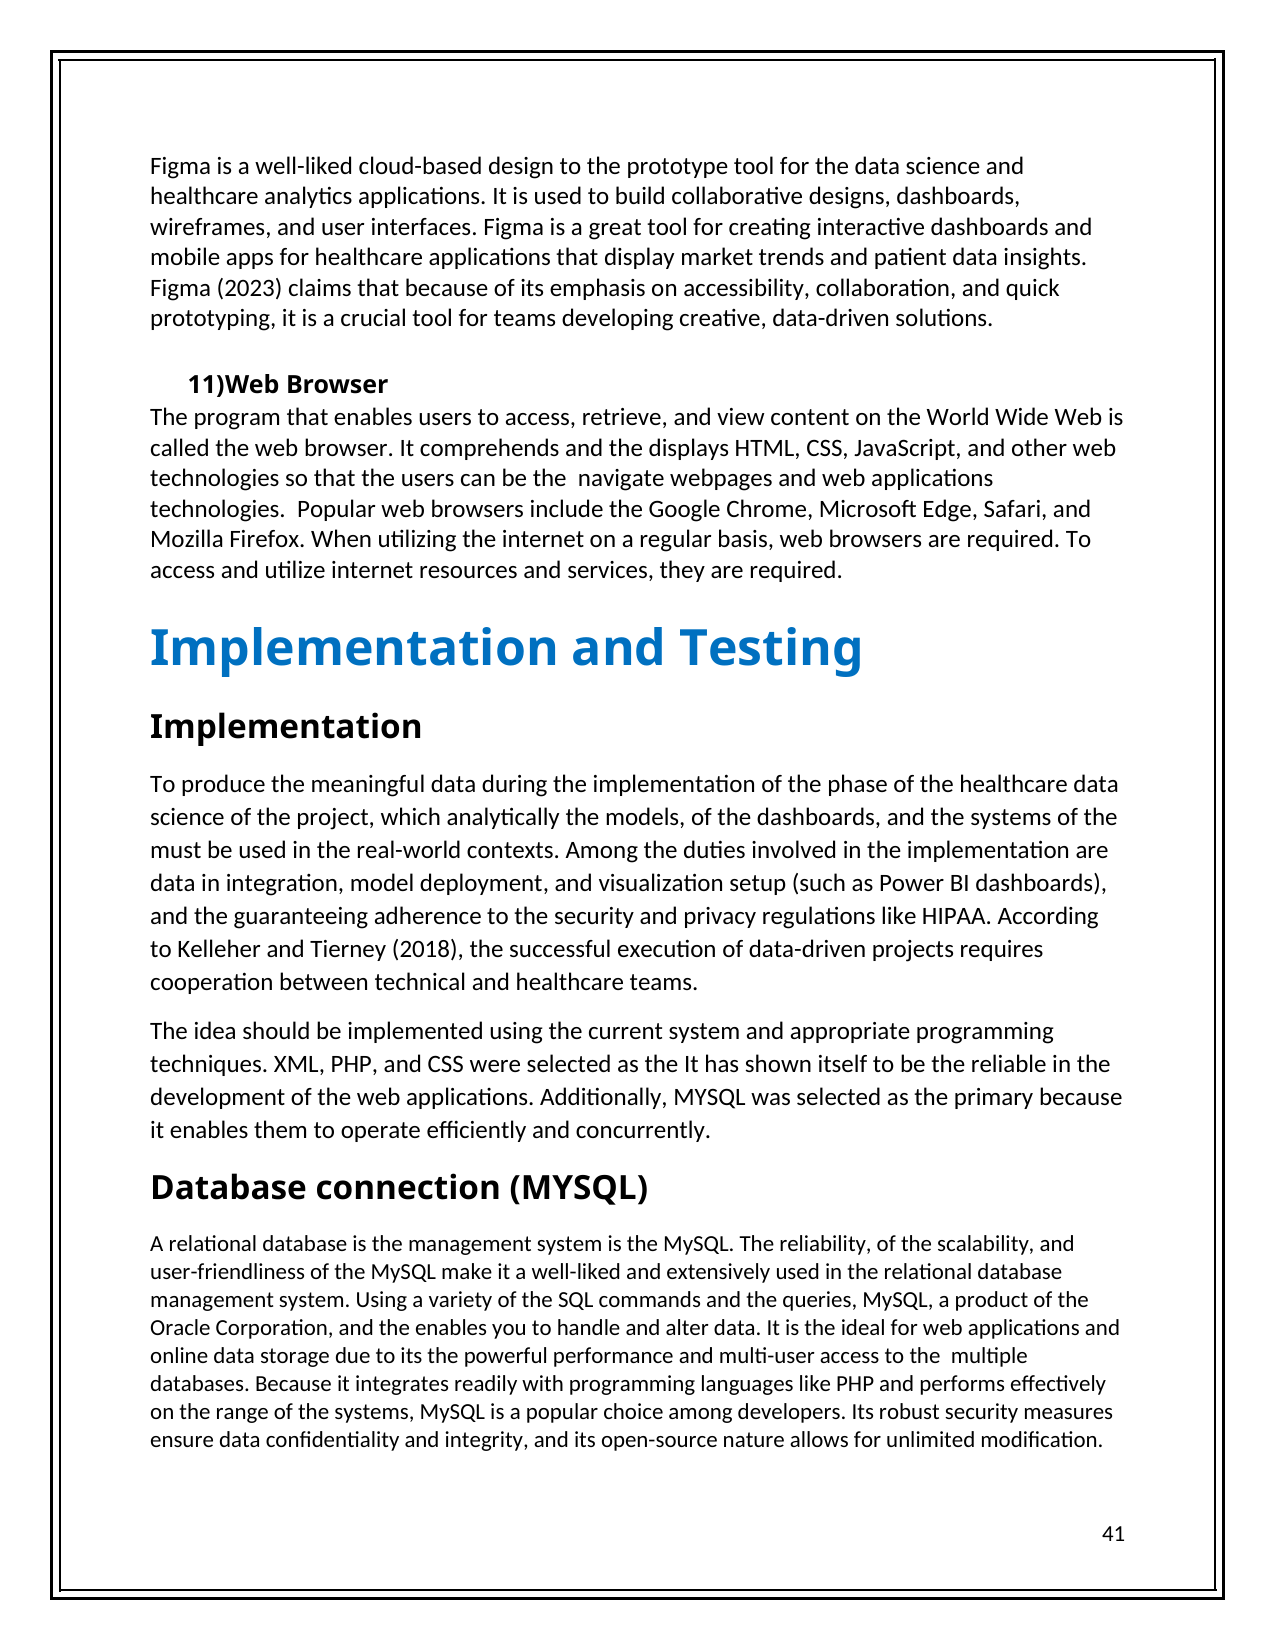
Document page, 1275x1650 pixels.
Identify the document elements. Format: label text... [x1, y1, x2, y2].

text The program that enables users to access, retrieve, and view content on the World Wide Web is called the web browser. It comprehends and the displays HTML, CSS, JavaScript, and other web technologies so that the users can be the navigate webpages and web applications technologies. Popular web browsers include the Google Chrome, Microsoft Edge, Safari, and Mozilla Firefox. When utilizing the internet on a regular basis, web browsers are required. To access and utilize internet resources and services, they are required. [150, 401, 1125, 584]
text The idea should be implemented using the current system and appropriate programming techniques. XML, PHP, and CSS were selected as the It has shown itself to be the reliable in the development of the web applications. Additionally, MYSQL was selected as the primary because it enables them to operate efficiently and concurrently. [150, 1015, 1125, 1144]
text Implementation [150, 703, 1125, 748]
text Implementation and Testing [150, 612, 1125, 681]
text Database connection (MYSQL) [150, 1164, 1125, 1209]
text To produce the meaningful data during the implementation of the phase of the healthcare data science of the project, which analytically the models, of the dashboards, and the systems of the must be used in the real-world contexts. Among the duties involved in the implementation are data in integration, model deployment, and visualization setup (such as Power BI dashboards), and the guaranteeing adherence to the security and privacy regulations like HIPAA. According to Kelleher and Tierney (2018), the successful execution of data-driven projects requires cooperation between technical and healthcare teams. [150, 768, 1125, 996]
list Web Browser [187, 367, 1125, 401]
text Figma is a well-liked cloud-based design to the prototype tool for the data science and healthcare analytics applications. It is used to build collaborative designs, dashboards, wireframes, and user interfaces. Figma is a great tool for creating interactive dashboards and mobile apps for healthcare applications that display market trends and patient data insights. Figma (2023) claims that because of its emphasis on accessibility, collaboration, and quick prototyping, it is a crucial tool for teams developing creative, data-driven solutions. [150, 150, 1125, 333]
text A relational database is the management system is the MySQL. The reliability, of the scalability, and user-friendliness of the MySQL make it a well-liked and extensively used in the relational database management system. Using a variety of the SQL commands and the queries, MySQL, a product of the Oracle Corporation, and the enables you to handle and alter data. It is the ideal for web applications and online data storage due to its the powerful performance and multi-user access to the multiple databases. Because it integrates readily with programming languages like PHP and performs effectively on the range of the systems, MySQL is a popular choice among developers. Its robust security measures ensure data confidentiality and integrity, and its open-source nature allows for unlimited modification. [150, 1229, 1125, 1453]
